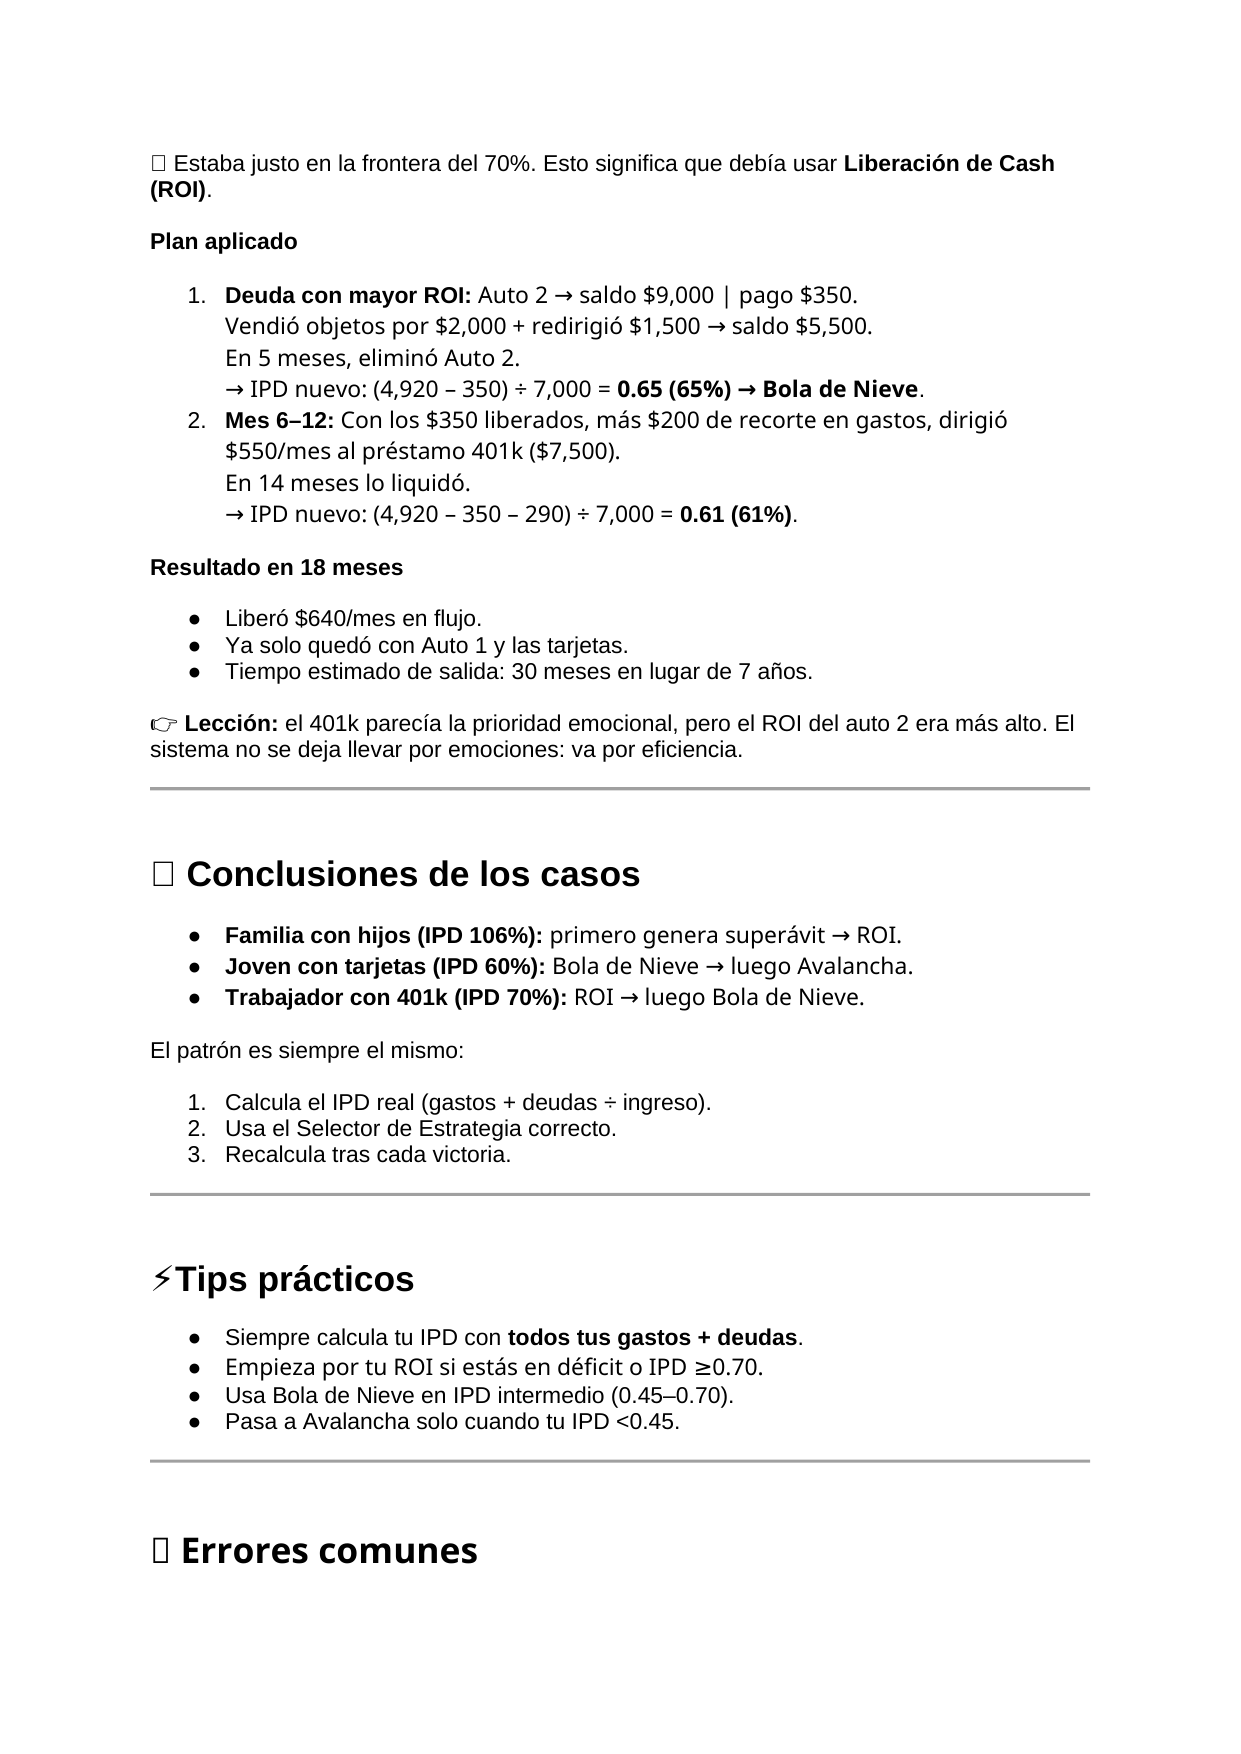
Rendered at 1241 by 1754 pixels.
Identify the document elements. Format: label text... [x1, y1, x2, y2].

list Ya solo quedó con Auto 1 y las tarjetas. [187, 632, 1090, 658]
list Siempre calcula tu IPD con todos tus gastos + deudas. [187, 1324, 1090, 1351]
list Pasa a Avalancha solo cuando tu IPD <0.45. [187, 1408, 1090, 1434]
list Trabajador con 401k (IPD 70%): ROI → luego Bola de Nieve. [187, 981, 1090, 1012]
list Deuda con mayor ROI: Auto 2 → saldo $9,000 | pago $350. Vendió objetos por $2,000 + redirigió $1,500 → saldo $5,500. En 5 meses, eliminó Auto 2. → IPD nuevo: (4,920 – 350) ÷ 7,000 = 0.65 (65%) → Bola de Nieve. [187, 279, 1090, 404]
text Plan aplicado [150, 228, 1090, 254]
text 👉 Lección: el 401k parecía la prioridad emocional, pero el ROI del auto 2 era más alto. El sistema no se deja llevar por emociones: va por eficiencia. [150, 709, 1090, 762]
list Empieza por tu ROI si estás en déficit o IPD ≥0.70. [187, 1351, 1090, 1382]
list Joven con tarjetas (IPD 60%): Bola de Nieve → luego Avalancha. [187, 950, 1090, 981]
subtitle 🌟 Conclusiones de los casos [150, 853, 1090, 894]
list Tiempo estimado de salida: 30 meses en lugar de 7 años. [187, 658, 1090, 684]
list Recalcula tras cada victoria. [187, 1141, 1090, 1168]
list Mes 6–12: Con los $350 liberados, más $200 de recorte en gastos, dirigió $550/mes al préstamo 401k ($7,500). En 14 meses lo liquidó. → IPD nuevo: (4,920 – 350 – 290) ÷ 7,000 = 0.61 (61%). [187, 404, 1090, 529]
list Calcula el IPD real (gastos + deudas ÷ ingreso). [187, 1089, 1090, 1115]
text Resultado en 18 meses [150, 554, 1090, 580]
list Familia con hijos (IPD 106%): primero genera superávit → ROI. [187, 919, 1090, 950]
subtitle ⚡Tips prácticos [150, 1258, 1090, 1299]
text El patrón es siempre el mismo: [150, 1037, 1090, 1064]
text 📌 Estaba justo en la frontera del 70%. Esto significa que debía usar Liberación de Cash (ROI). [150, 150, 1090, 203]
list Usa Bola de Nieve en IPD intermedio (0.45–0.70). [187, 1382, 1090, 1408]
list Usa el Selector de Estrategia correcto. [187, 1115, 1090, 1141]
list Liberó $640/mes en flujo. [187, 605, 1090, 632]
subtitle ❌ Errores comunes [150, 1525, 1090, 1573]
